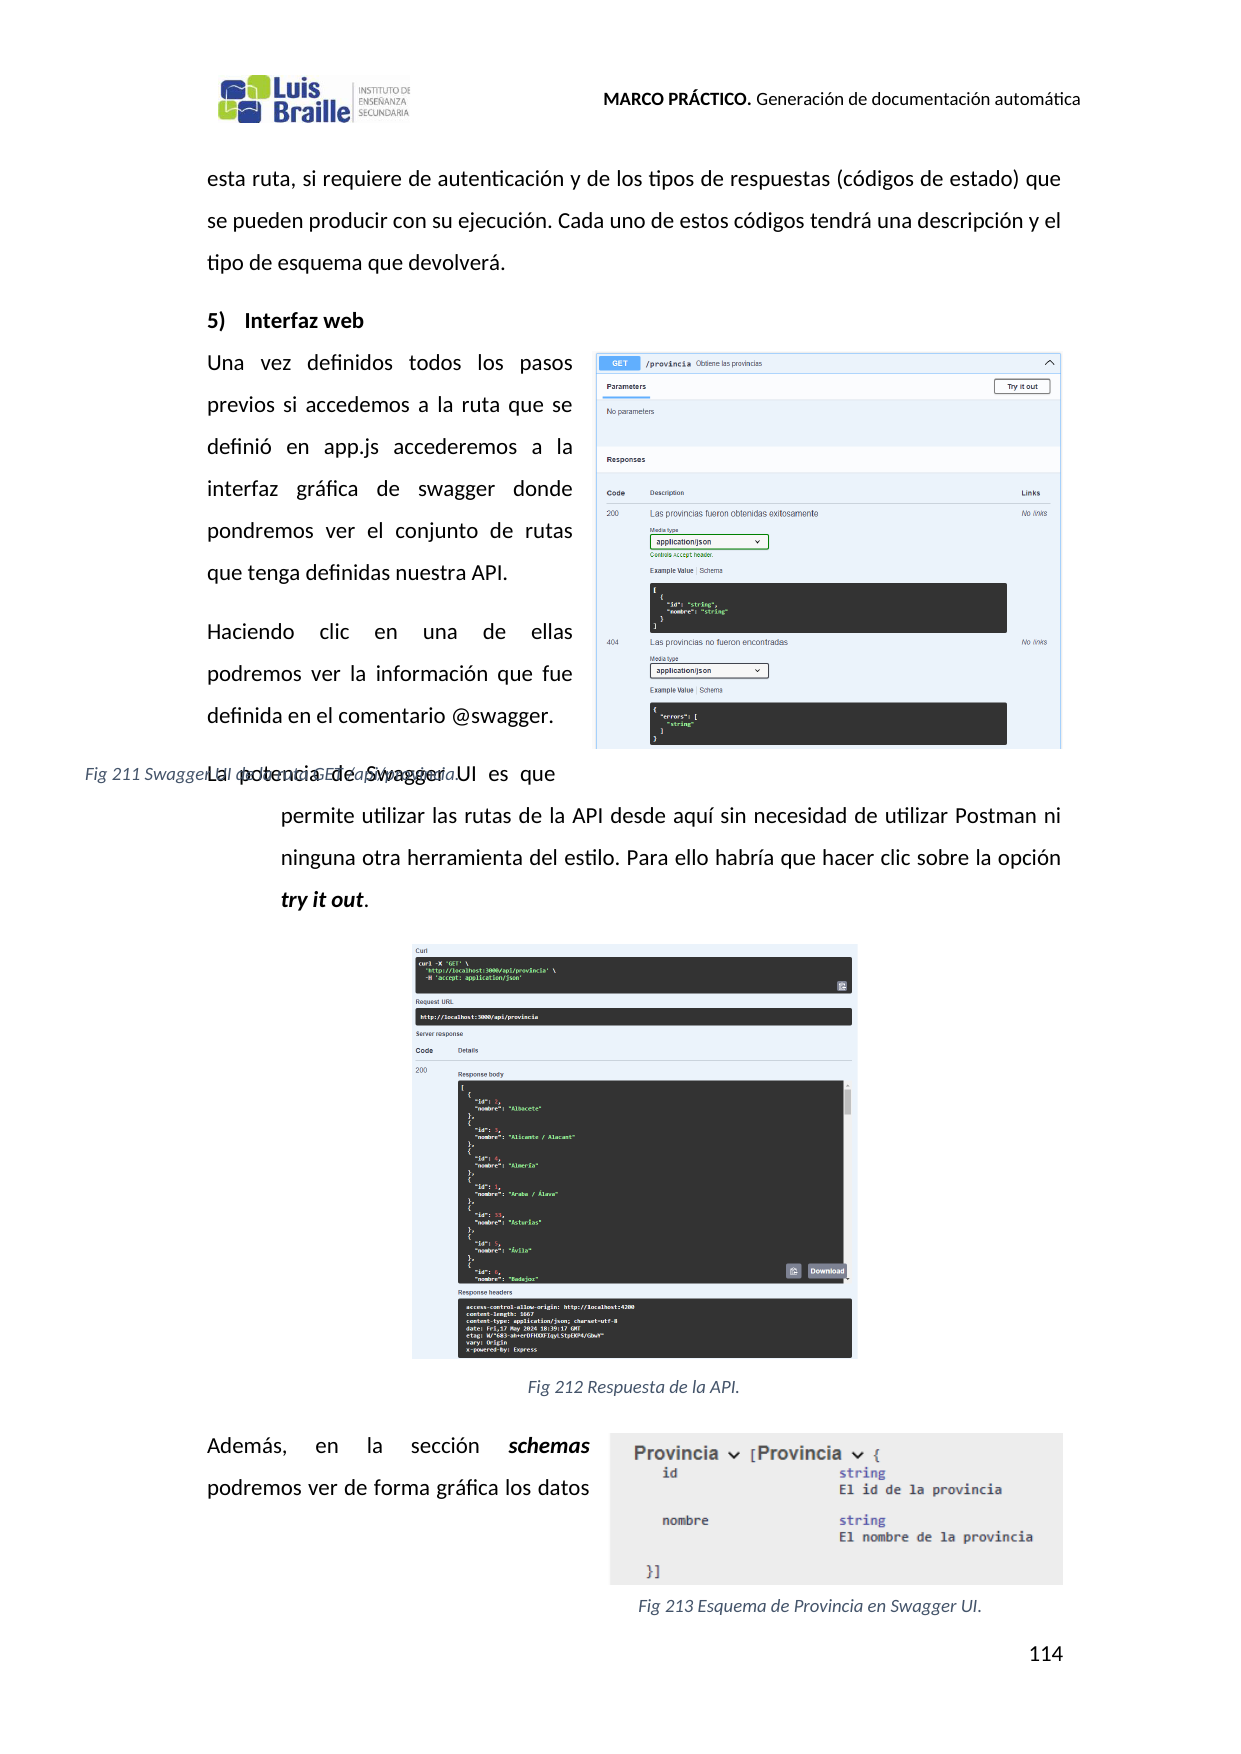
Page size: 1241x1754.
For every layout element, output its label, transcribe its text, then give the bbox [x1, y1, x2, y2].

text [207, 1431, 1063, 1501]
picture [412, 944, 858, 1359]
text La potencia de Swagger UI es que permite utilizar las rutas de la API desde aquí sin necesidad de utilizar Postman ni ninguna otra herramienta del estilo. Para ello habría que hacer clic sobre la opción try it out. [207, 759, 1063, 913]
text Fig 212 Respuesta de la API. [207, 1376, 1063, 1399]
text Haciendo clic en una de ellas podremos ver la información que fue definida en el comentario @swagger. [207, 617, 592, 729]
picture [592, 351, 1063, 749]
picture [608, 1433, 1063, 1585]
text Una vez definidos todos los pasos previos si accedemos a la ruta que se definió en app.js accederemos a la interfaz gráfica de swagger donde pondremos ver el conjunto de rutas que tenga definidas nuestra API. [207, 348, 1063, 586]
list Interfaz web [207, 306, 1063, 334]
